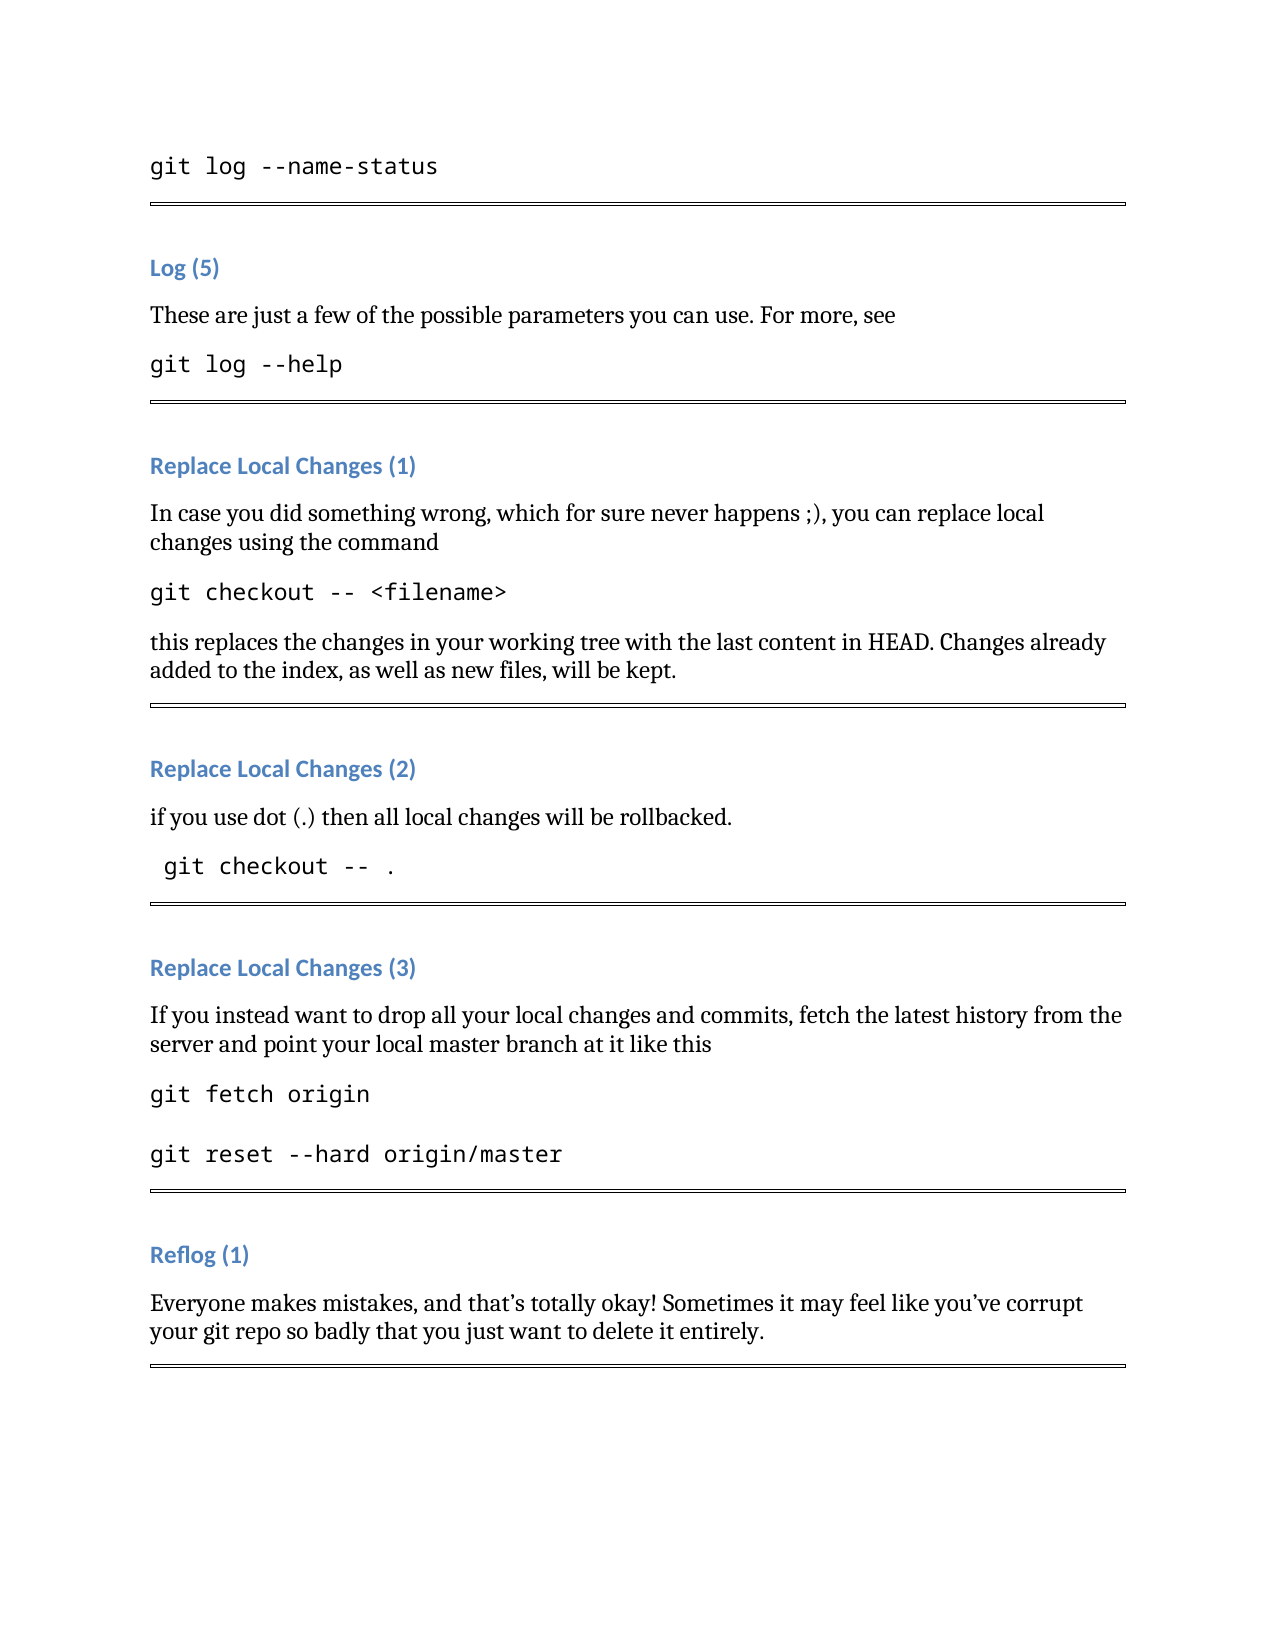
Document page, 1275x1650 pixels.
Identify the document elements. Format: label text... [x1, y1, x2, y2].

text git checkout -- . [150, 850, 1125, 882]
text if you use dot (.) then all local changes will be rollbacked. [150, 803, 1125, 832]
subtitle Replace Local Changes (2) [150, 753, 1125, 784]
text git fetch origin git reset --hard origin/master [150, 1077, 1125, 1169]
subtitle Log (5) [150, 252, 1125, 282]
subtitle Reflog (1) [150, 1239, 1125, 1270]
text Everyone makes mistakes, and that’s totally okay! Sometimes it may feel like you’ve corrupt your git repo so badly that you just want to delete it entirely. [150, 1288, 1125, 1346]
subtitle Replace Local Changes (1) [150, 450, 1125, 481]
text These are just a few of the possible parameters you can use. For more, see [150, 301, 1125, 330]
text git checkout -- <filename> [150, 576, 1125, 607]
text this replaces the changes in your working tree with the last content in HEAD. Changes already added to the index, as well as new files, will be kept. [150, 628, 1125, 685]
text If you instead want to drop all your local changes and commits, fetch the latest history from the server and point your local master branch at it like this [150, 1001, 1125, 1059]
text git log --name-status [150, 150, 1125, 181]
subtitle Replace Local Changes (3) [150, 952, 1125, 982]
text In case you did something wrong, which for sure never happens ;), you can replace local changes using the command [150, 499, 1125, 557]
text git log --help [150, 348, 1125, 380]
